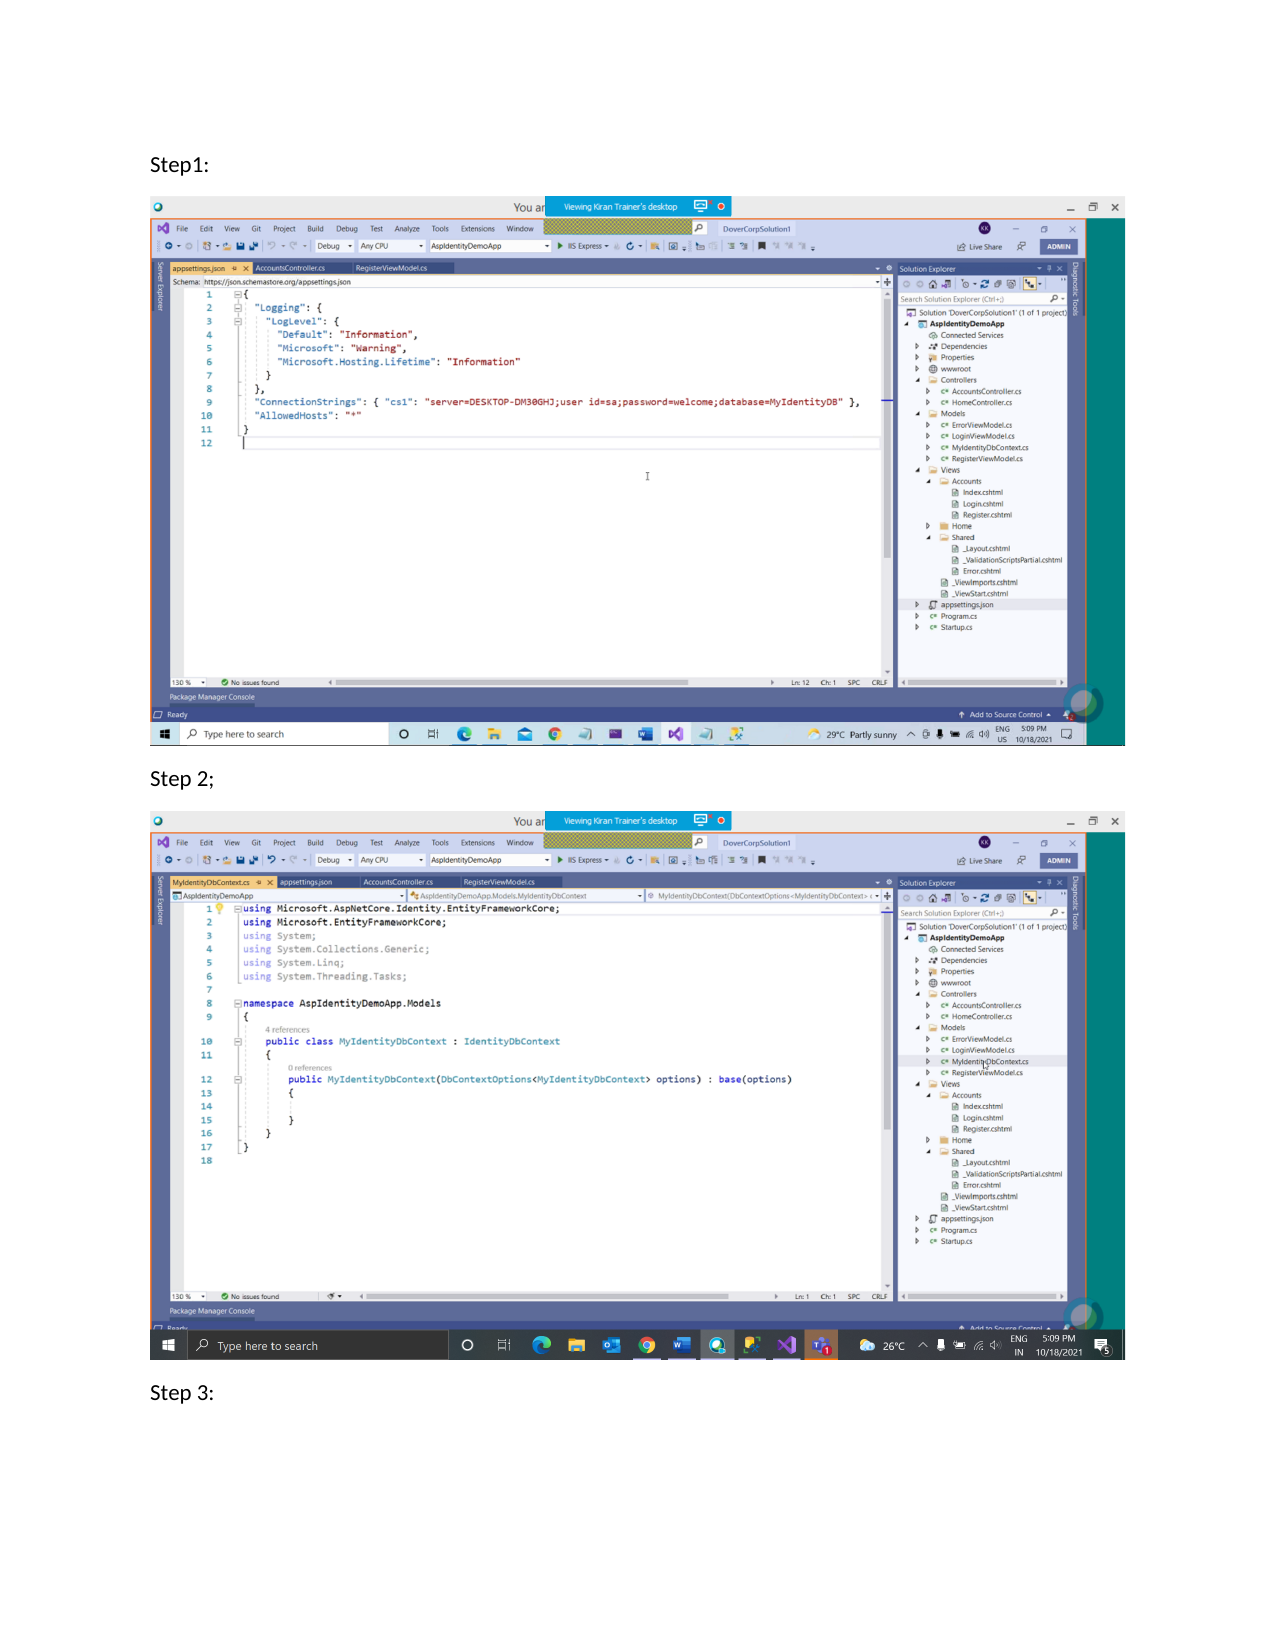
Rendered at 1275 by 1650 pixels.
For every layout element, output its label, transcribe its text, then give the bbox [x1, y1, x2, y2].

text Step1: [150, 150, 1125, 178]
text Step 2; [150, 764, 1125, 792]
picture [694, 814, 712, 822]
picture [150, 811, 1125, 1360]
picture [566, 818, 591, 825]
picture [150, 196, 1125, 746]
picture [694, 200, 712, 208]
picture [566, 204, 591, 211]
text Step 3: [150, 1378, 1125, 1406]
